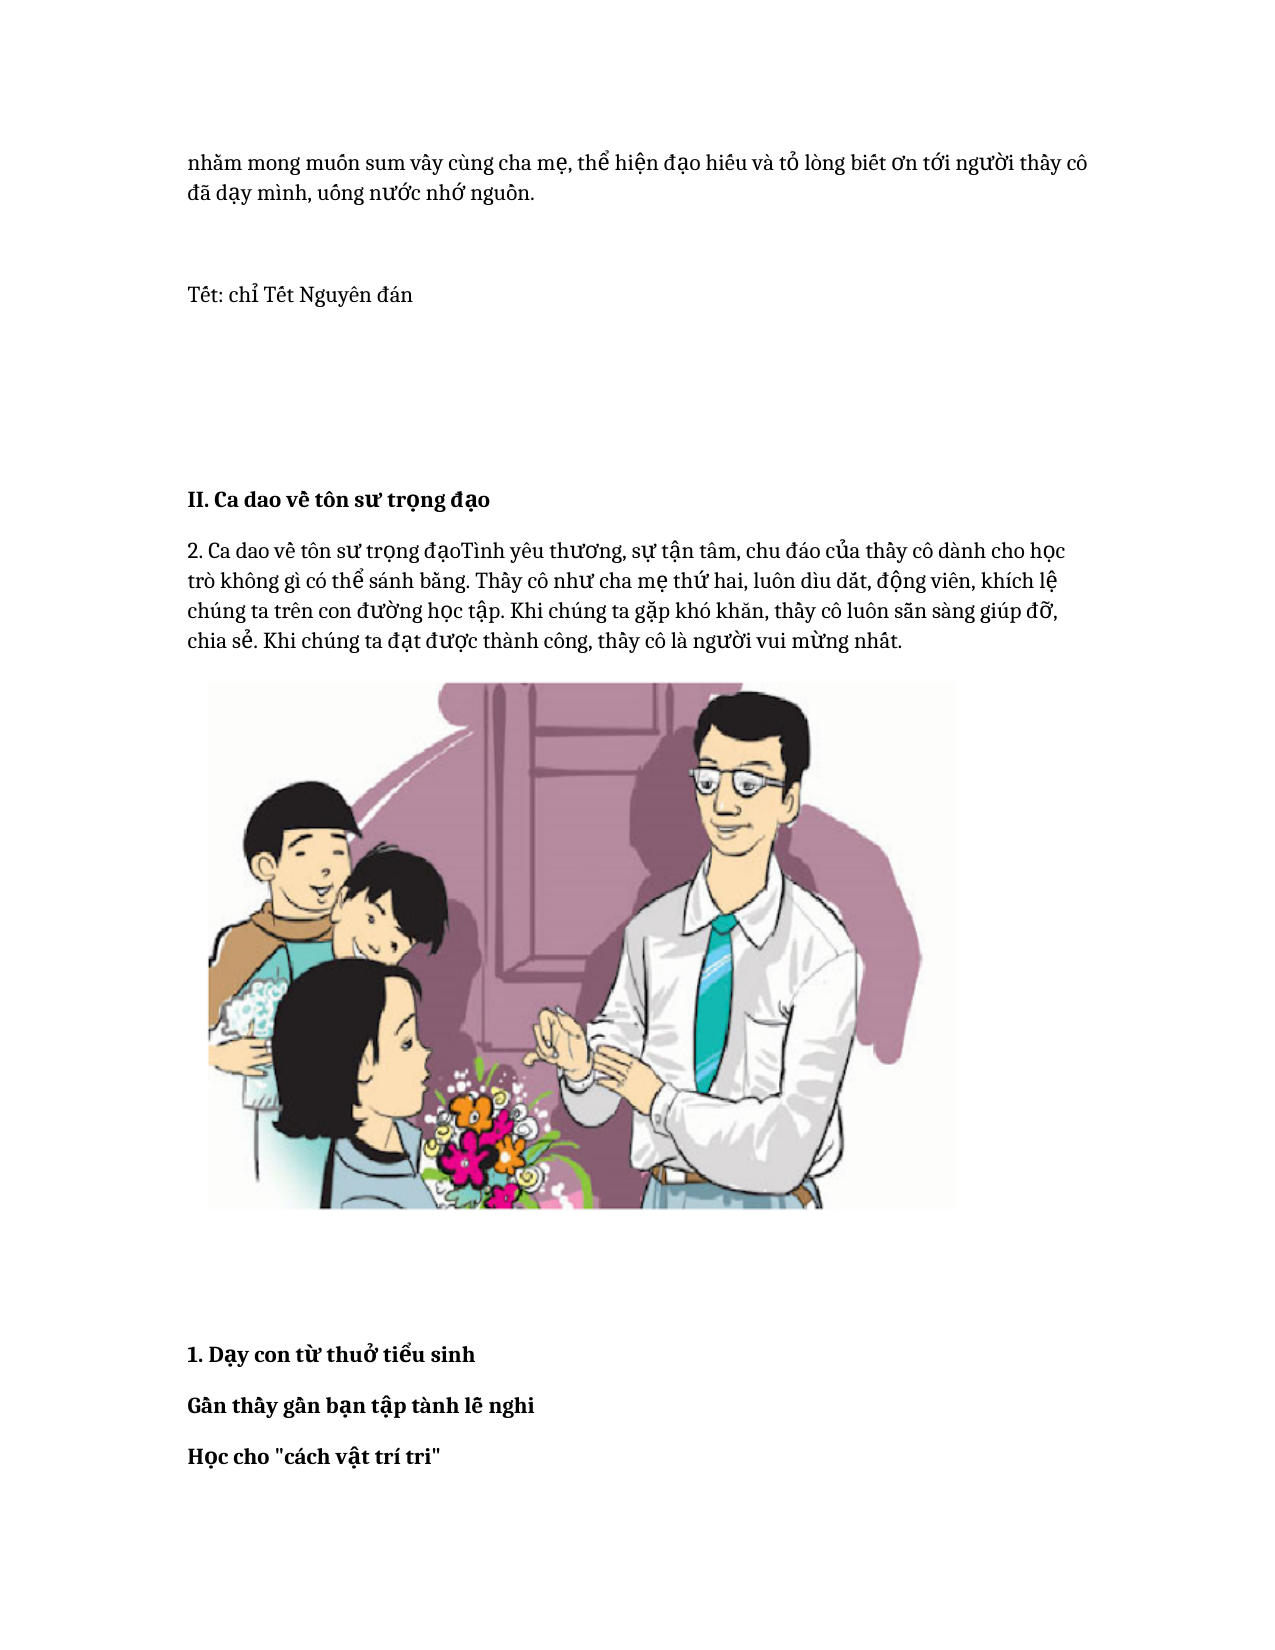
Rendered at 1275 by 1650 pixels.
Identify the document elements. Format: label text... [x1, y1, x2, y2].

text 2. Ca dao về tôn sư trọng đạoTình yêu thương, sự tận tâm, chu đáo của thầy cô dành cho học trò không gì có thể sánh bằng. Thầy cô như cha mẹ thứ hai, luôn dìu dắt, động viên, khích lệ chúng ta trên con đường học tập. Khi chúng ta gặp khó khăn, thầy cô luôn sẵn sàng giúp đỡ, chia sẻ. Khi chúng ta đạt được thành công, thầy cô là người vui mừng nhất. [187, 537, 1087, 654]
text Tết: chỉ Tết Nguyên đán [187, 282, 1087, 309]
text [187, 150, 1087, 207]
text Gần thầy gần bạn tập tành lễ nghi [187, 1393, 1087, 1419]
text 1. Dạy con từ thuở tiểu sinh [187, 1342, 1087, 1368]
text Học cho "cách vật trí tri" [187, 1444, 1087, 1471]
text II. Ca dao về tôn sư trọng đạo [187, 486, 1087, 513]
